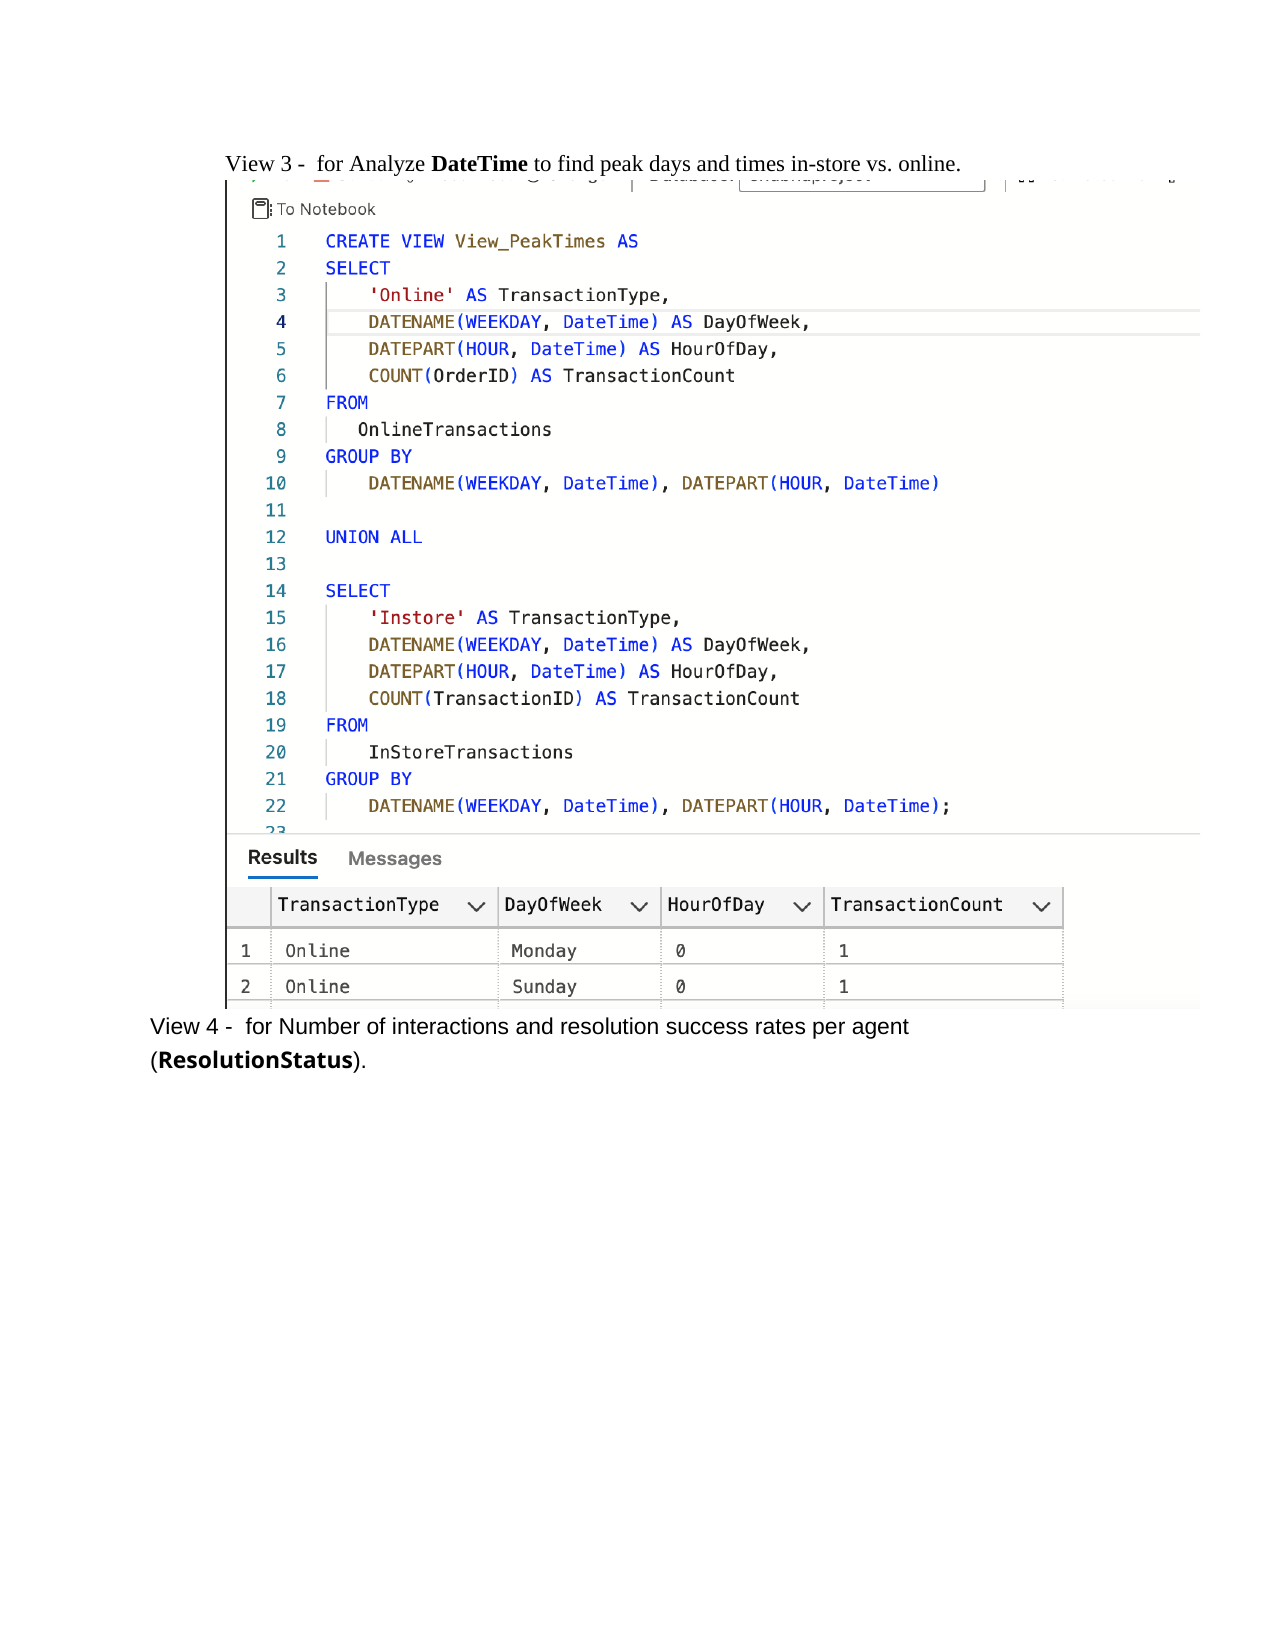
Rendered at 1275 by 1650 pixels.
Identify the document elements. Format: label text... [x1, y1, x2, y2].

text View 4 - for Number of interactions and resolution success rates per agent (ResolutionStatus). [150, 1013, 1125, 1075]
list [187, 150, 1125, 1009]
picture [225, 180, 1200, 1009]
